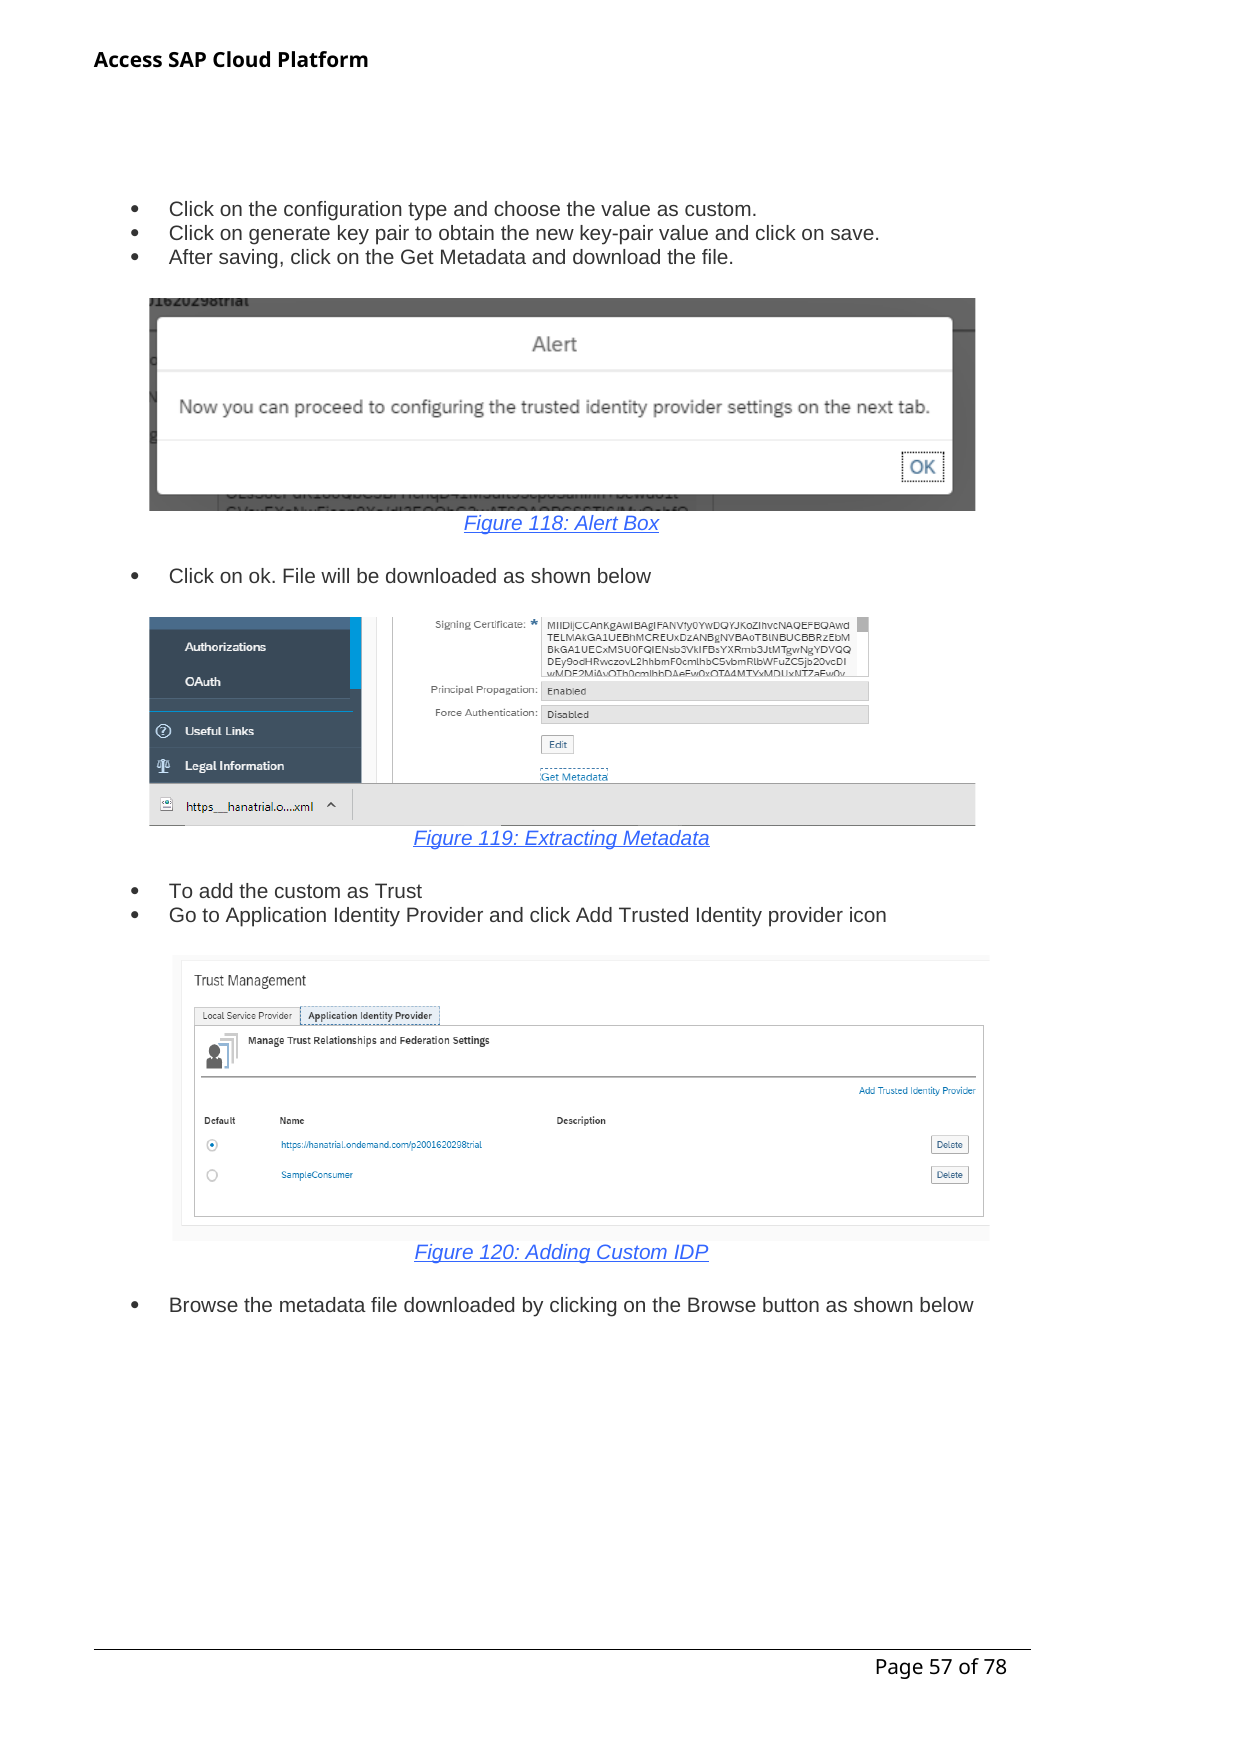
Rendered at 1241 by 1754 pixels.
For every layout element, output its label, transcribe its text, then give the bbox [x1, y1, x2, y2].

list After saving, click on the Get Metadata and download the file. [131, 245, 1031, 269]
text Figure 119: Extracting Metadata [94, 825, 1031, 849]
text Figure 120: Adding Custom IDP [94, 1240, 1031, 1264]
picture [172, 955, 990, 1241]
list Browse the metadata file downloaded by clicking on the Browse button as shown below [131, 1293, 1031, 1317]
list Click on the configuration type and choose the value as custom. [131, 197, 1031, 221]
picture [149, 298, 976, 511]
list Click on generate key pair to obtain the new key-pair value and click on save. [131, 221, 1031, 245]
text Figure 118: Alert Box [94, 511, 1031, 534]
list Click on ok. File will be downloaded as shown below [131, 564, 1031, 588]
list To add the custom as Trust [131, 878, 1031, 903]
list Go to Application Identity Provider and click Add Trusted Identity provider icon [131, 903, 1031, 927]
picture [149, 617, 976, 826]
